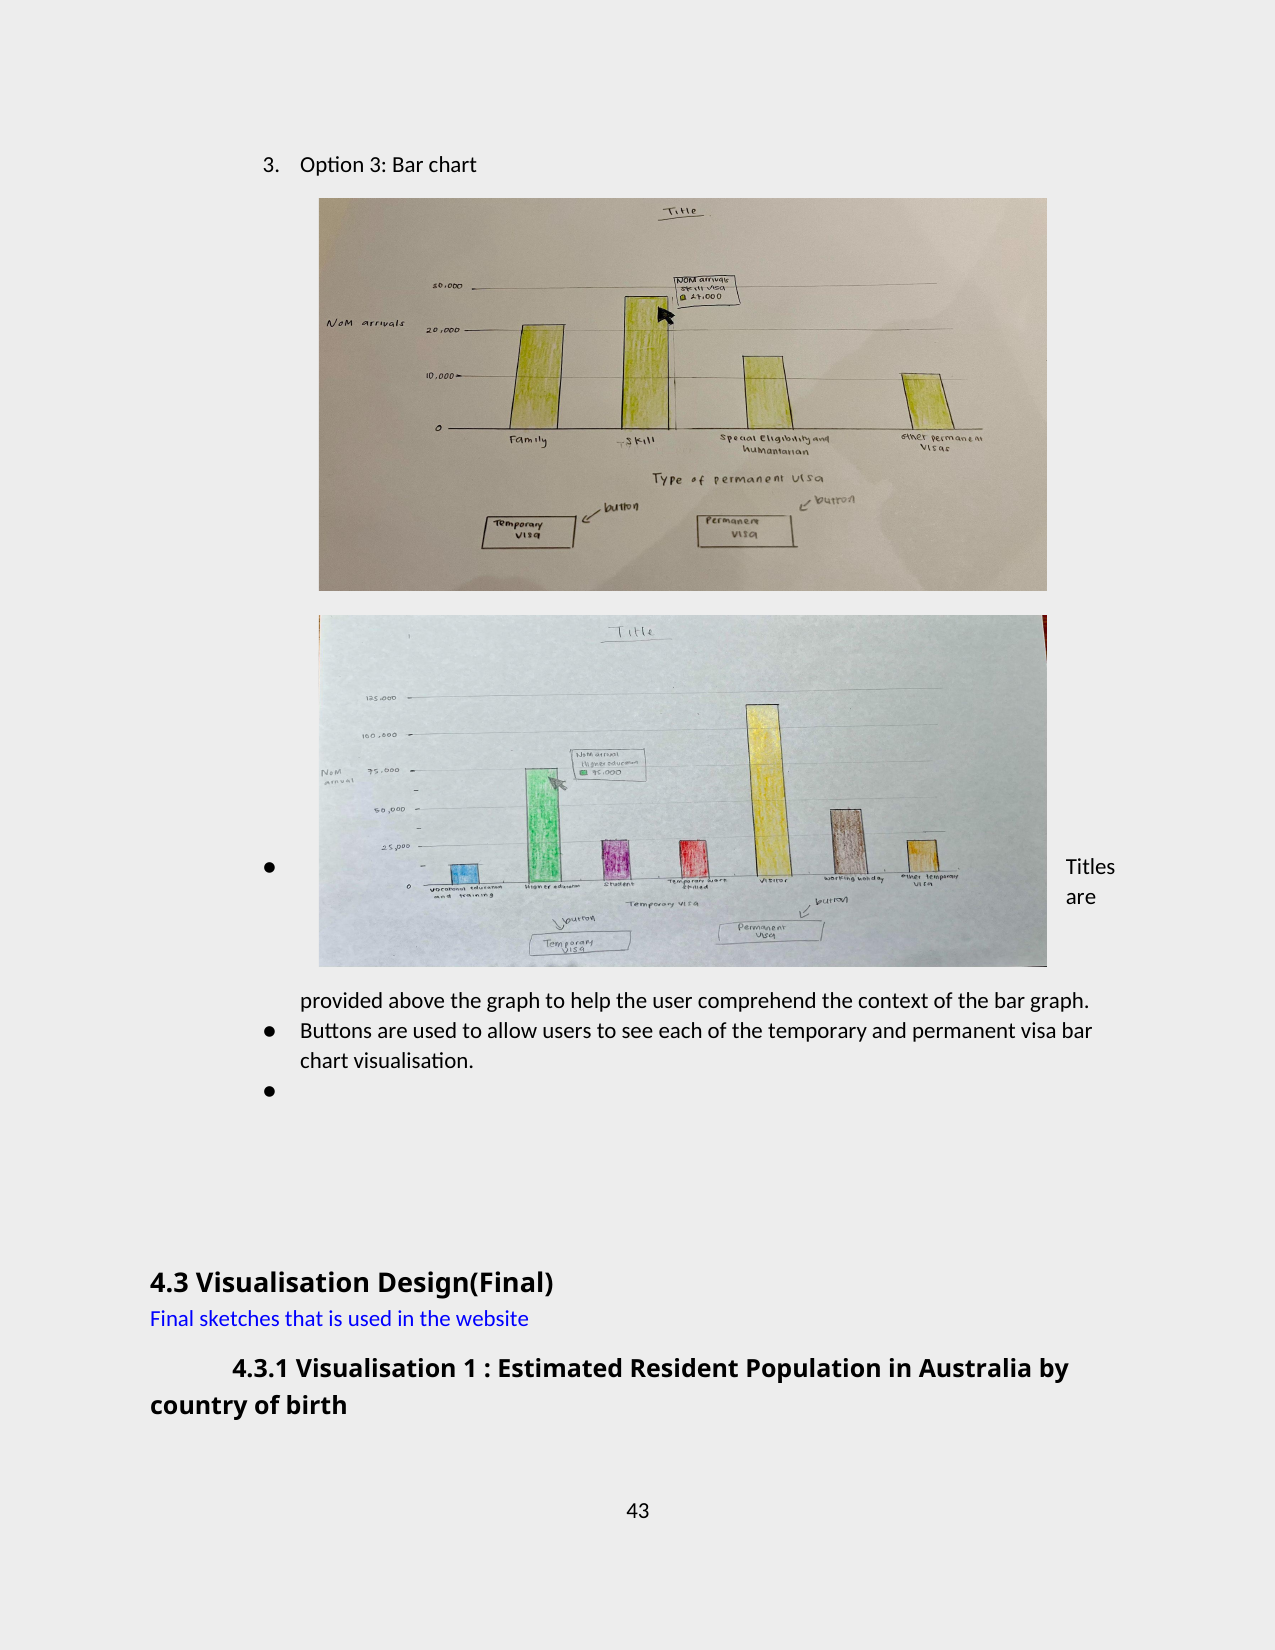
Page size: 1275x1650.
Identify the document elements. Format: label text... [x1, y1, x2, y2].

list Buttons are used to allow users to see each of the temporary and permanent visa bar chart visualisation. [262, 1016, 1125, 1074]
list Titles are provided above the graph to help the user comprehend the context of the bar graph. [262, 852, 1125, 1014]
subtitle 4.3.1 Visualisation 1 : Estimated Resident Population in Australia by country of birth [150, 1351, 1125, 1421]
picture [318, 198, 1047, 591]
list Option 3: Bar chart [262, 150, 1125, 178]
subtitle 4.3 Visualisation Design(Final) [150, 1264, 1125, 1301]
text Final sketches that is used in the website [150, 1304, 1125, 1332]
picture [318, 615, 1047, 967]
